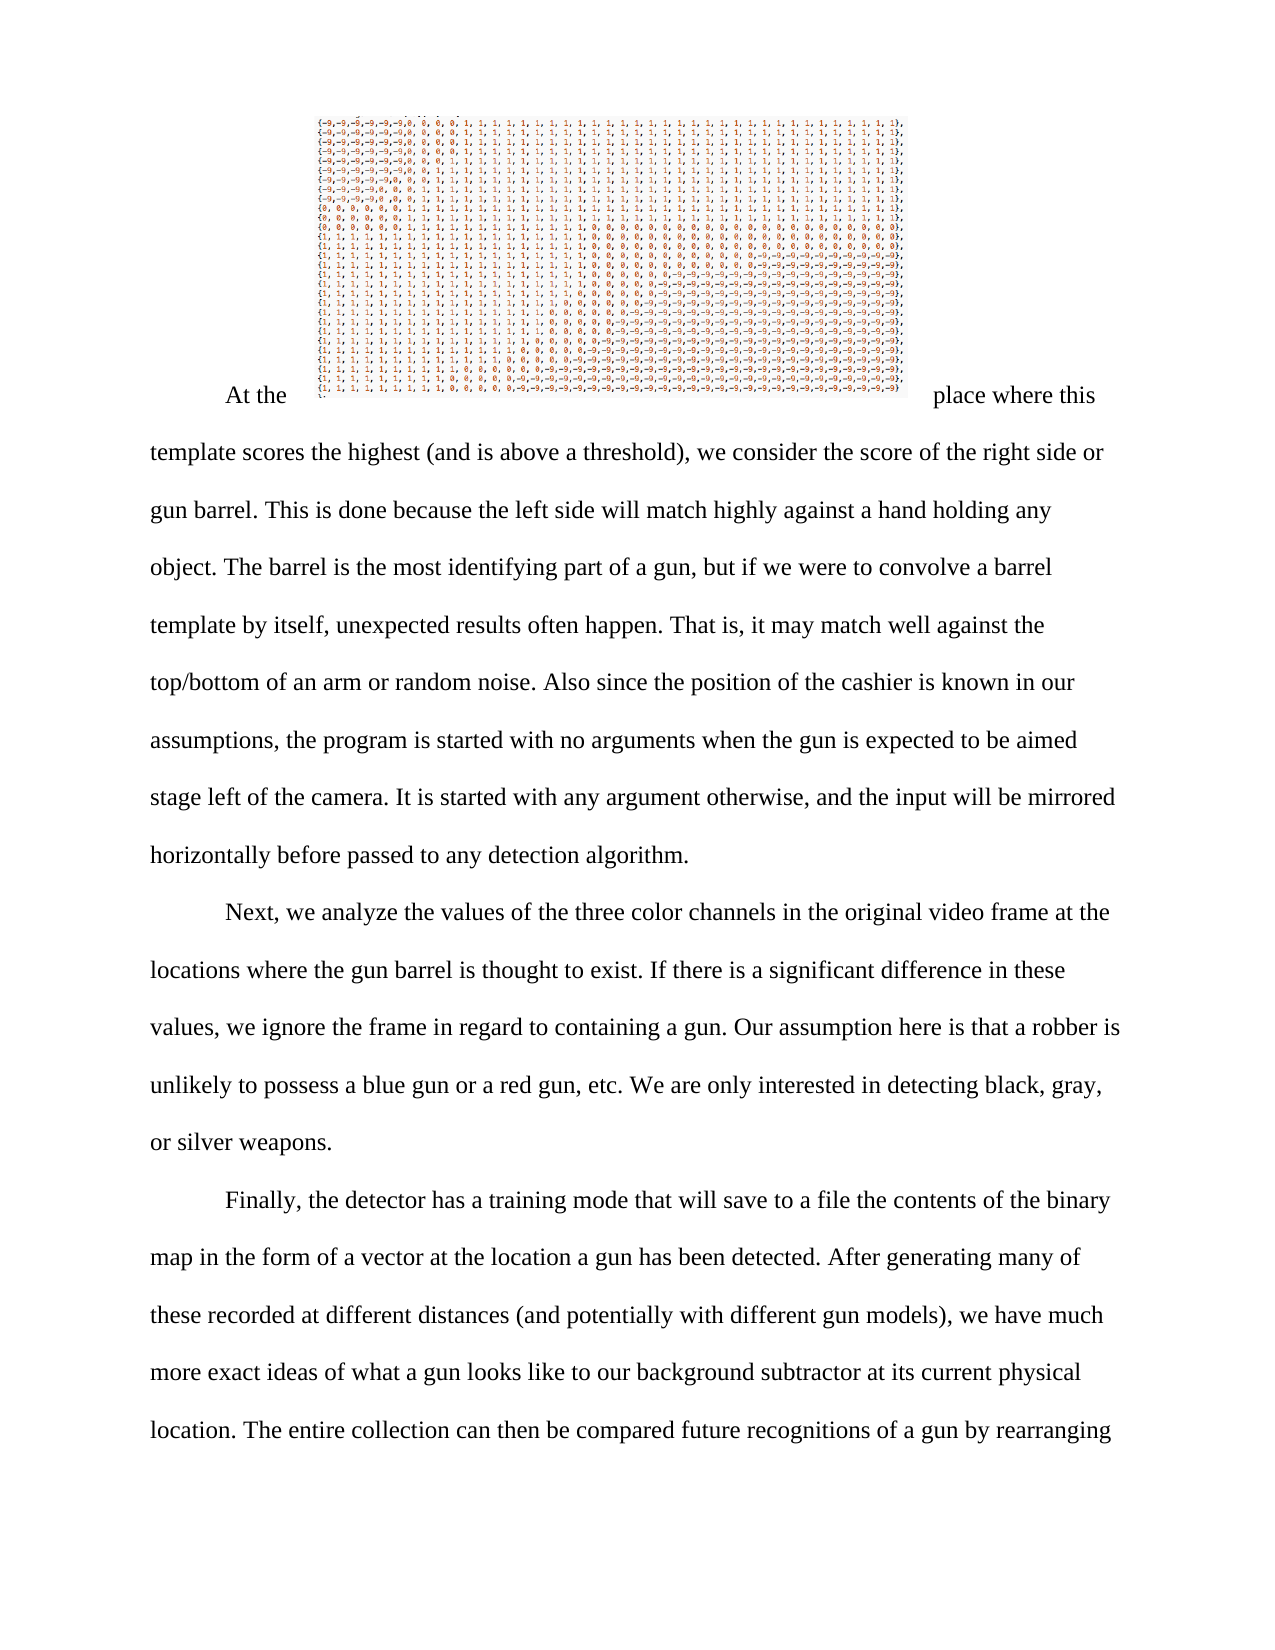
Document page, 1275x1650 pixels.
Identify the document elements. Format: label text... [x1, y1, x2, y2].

picture [314, 116, 908, 398]
text At the place where this template scores the highest (and is above a threshold), we consider the score of the right side or gun barrel. This is done because the left side will match highly against a hand holding any object. The barrel is the most identifying part of a gun, but if we were to convolve a barrel template by itself, unexpected results often happen. That is, it may match well against the top/bottom of an arm or random noise. Also since the position of the cashier is known in our assumptions, the program is started with no arguments when the gun is expected to be aimed stage left of the camera. It is started with any argument otherwise, and the input will be mirrored horizontally before passed to any detection algorithm. [150, 380, 1125, 869]
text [150, 1185, 1125, 1444]
text Next, we analyze the values of the three color channels in the original video frame at the locations where the gun barrel is thought to exist. If there is a significant difference in these values, we ignore the frame in regard to containing a gun. Our assumption here is that a robber is unlikely to possess a blue gun or a red gun, etc. We are only interested in detecting black, gray, or silver weapons. [150, 897, 1125, 1156]
